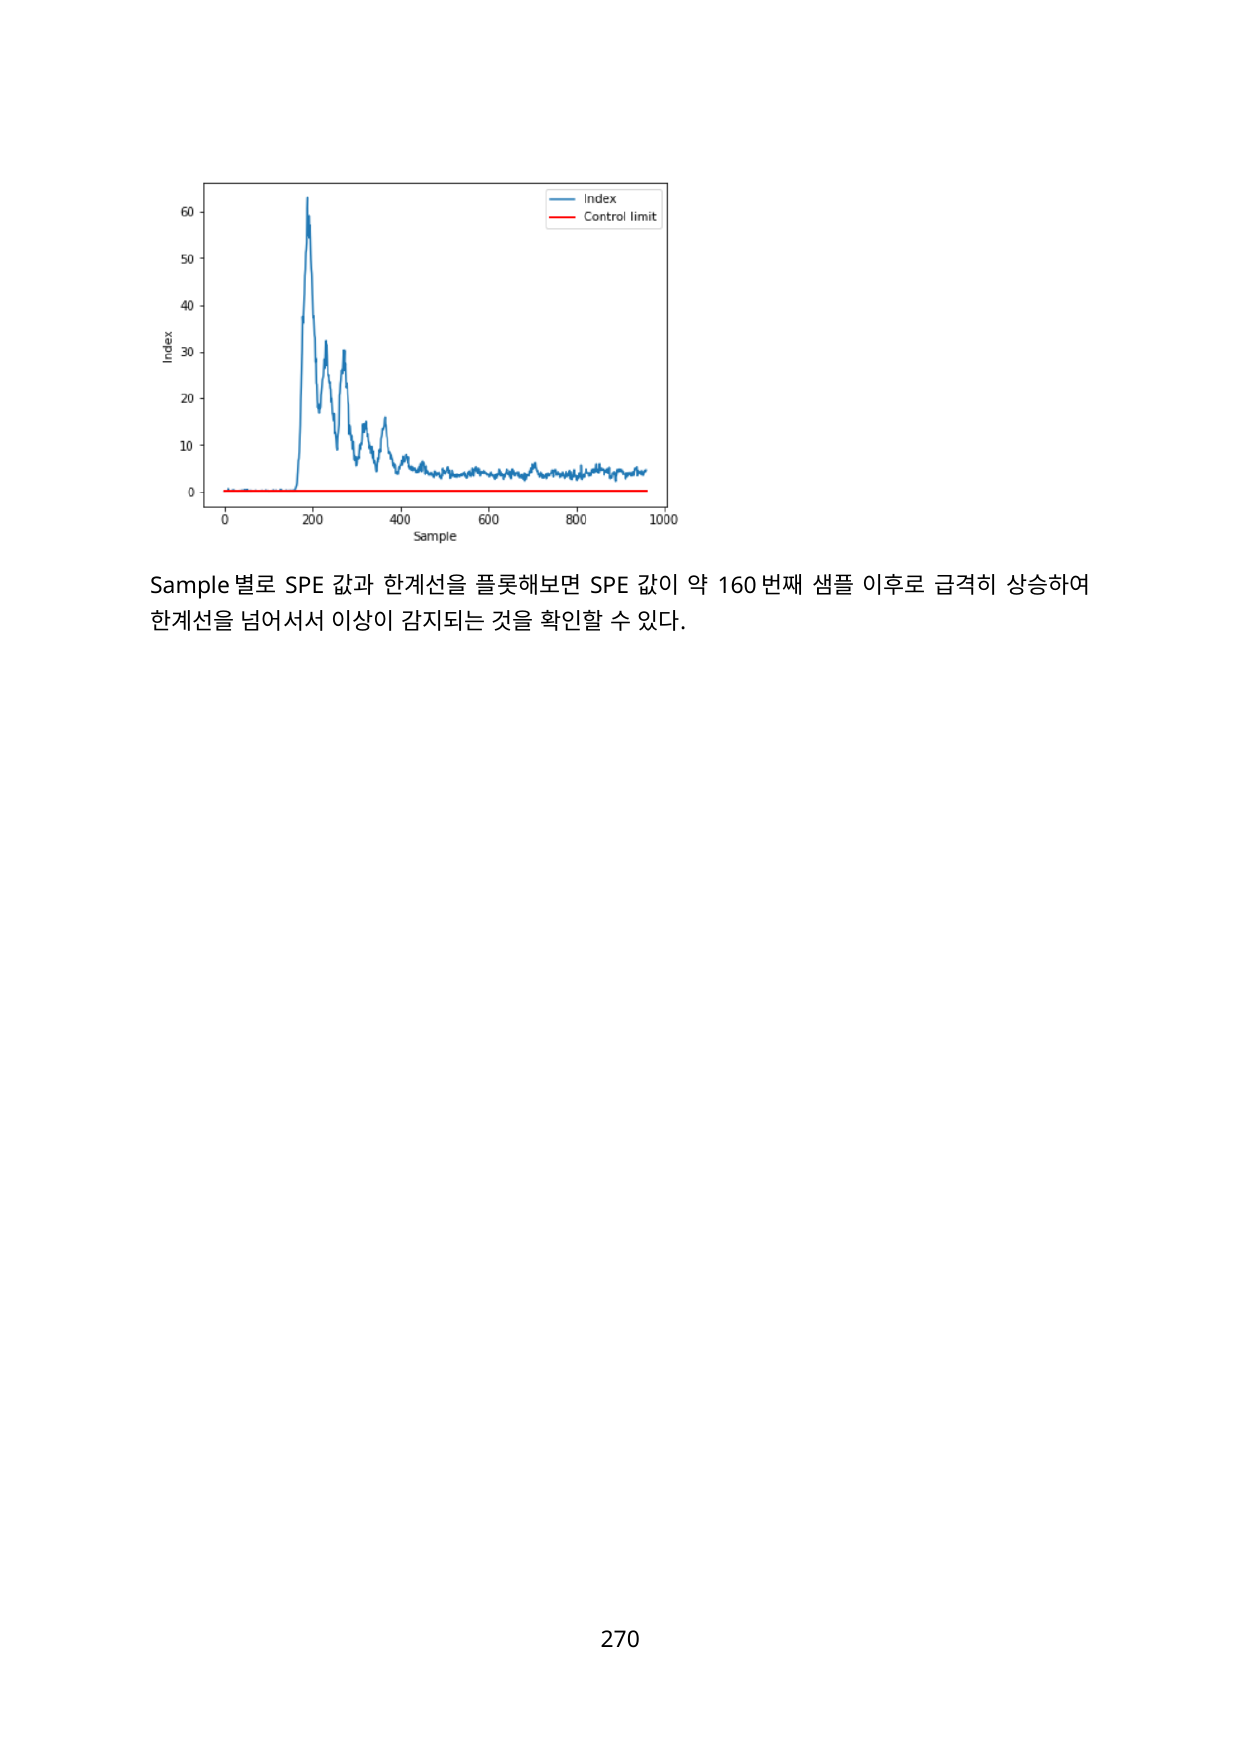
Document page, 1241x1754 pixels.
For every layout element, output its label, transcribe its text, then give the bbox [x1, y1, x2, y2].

picture [150, 177, 684, 552]
text Sample별로 SPE 값과 한계선을 플롯해보면 SPE 값이 약 160번째 샘플 이후로 급격히 상승하여 한계선을 넘어서서 이상이 감지되는 것을 확인할 수 있다. [150, 567, 1090, 636]
